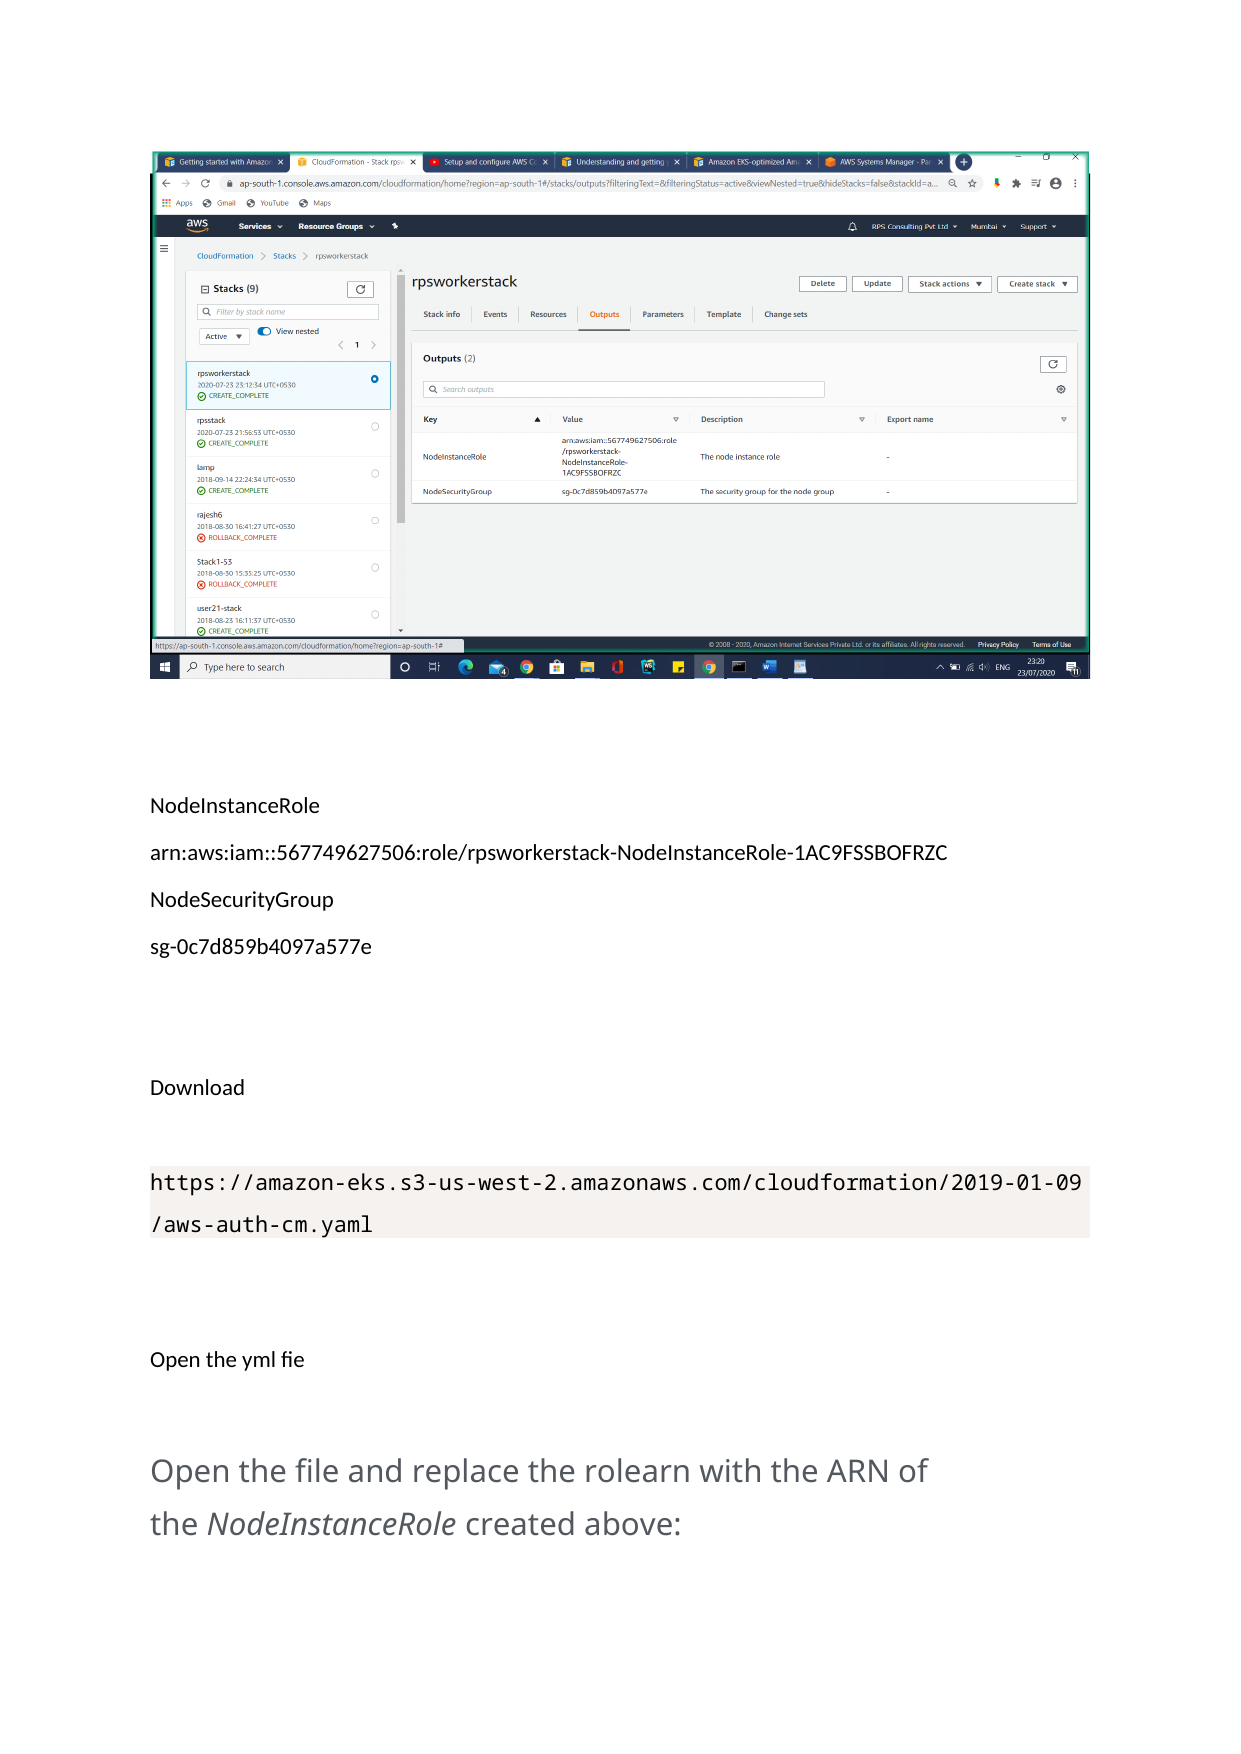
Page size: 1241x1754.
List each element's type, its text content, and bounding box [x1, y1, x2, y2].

text NodeSecurityGroup [150, 885, 1090, 913]
picture [150, 150, 1091, 679]
text NodeInstanceRole [150, 791, 1090, 819]
text Open the yml fie [150, 1345, 1090, 1373]
text arn:aws:iam::567749627506:role/rpsworkerstack-NodeInstanceRole-1AC9FSSBOFRZC [150, 838, 1090, 866]
text /aws-auth-cm.yaml [150, 1209, 1090, 1238]
text https://amazon-eks.s3-us-west-2.amazonaws.com/cloudformation/2019-01-09 [150, 1166, 1090, 1196]
text sg-0c7d859b4097a577e [150, 932, 1090, 960]
text Download [150, 1073, 1090, 1101]
text Open the file and replace the rolearn with the ARN of the NodeInstanceRole created above: [150, 1438, 1090, 1545]
